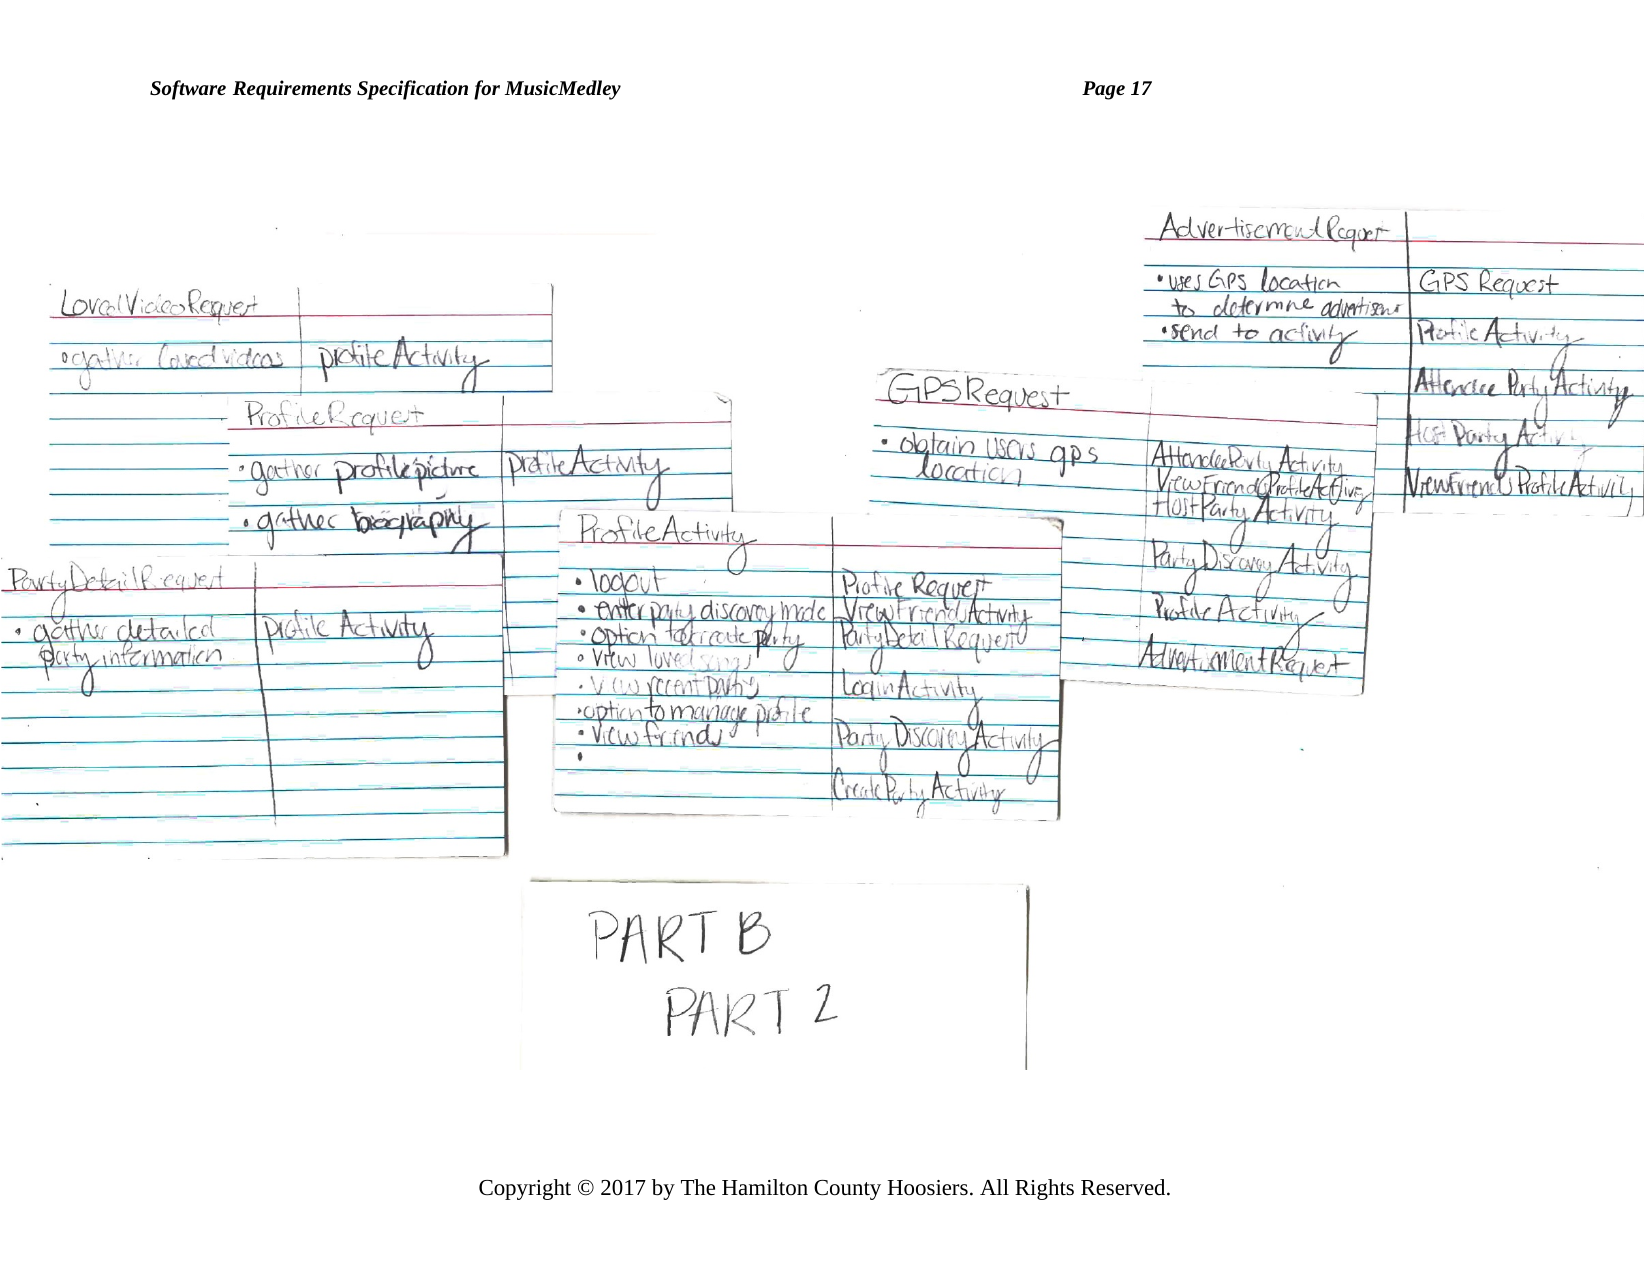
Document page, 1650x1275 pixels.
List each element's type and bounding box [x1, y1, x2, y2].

picture [0, 203, 1643, 1069]
